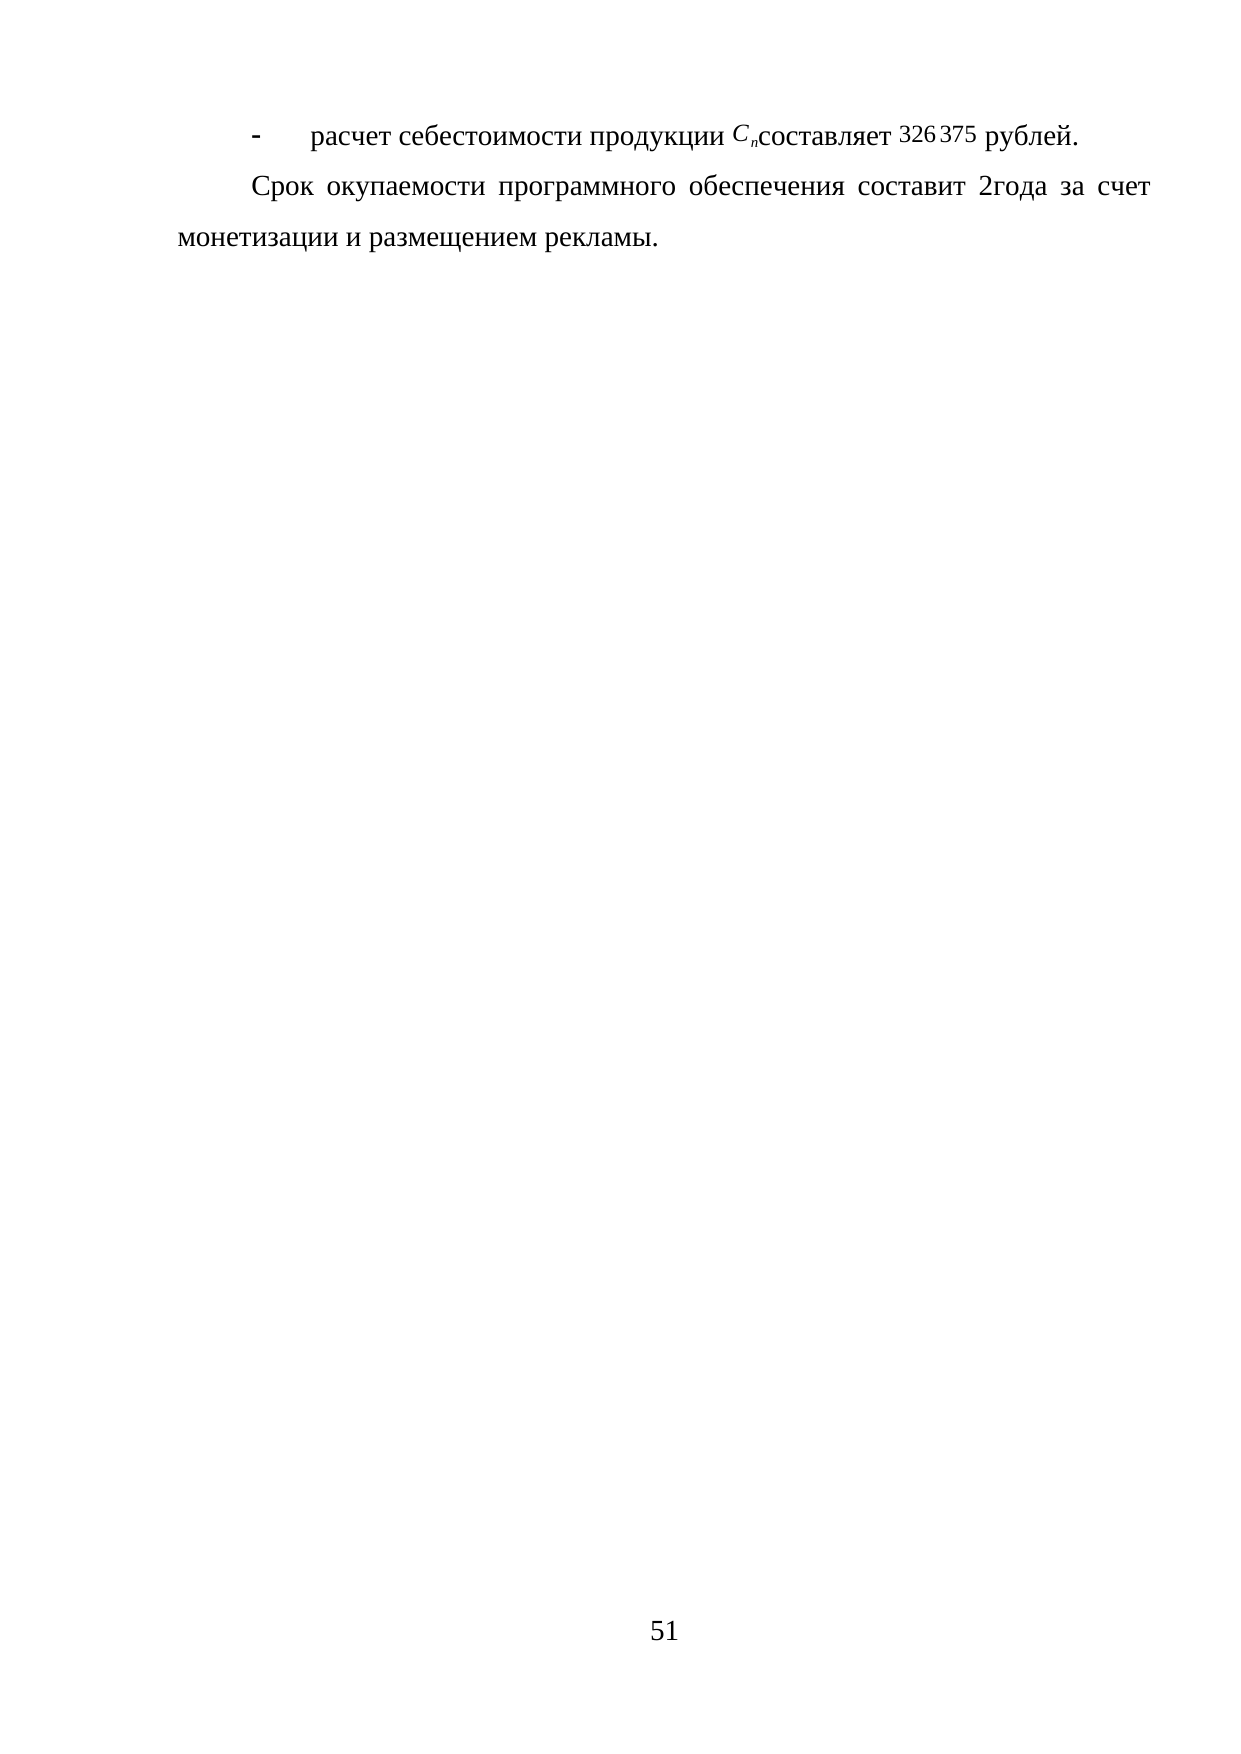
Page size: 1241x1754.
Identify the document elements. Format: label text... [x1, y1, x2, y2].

list расчет себестоимости продукции составляет рублей. [177, 118, 1152, 152]
text Срок окупаемости программного обеспечения составит 2года за счет монетизации и размещением рекламы. [177, 168, 1152, 252]
